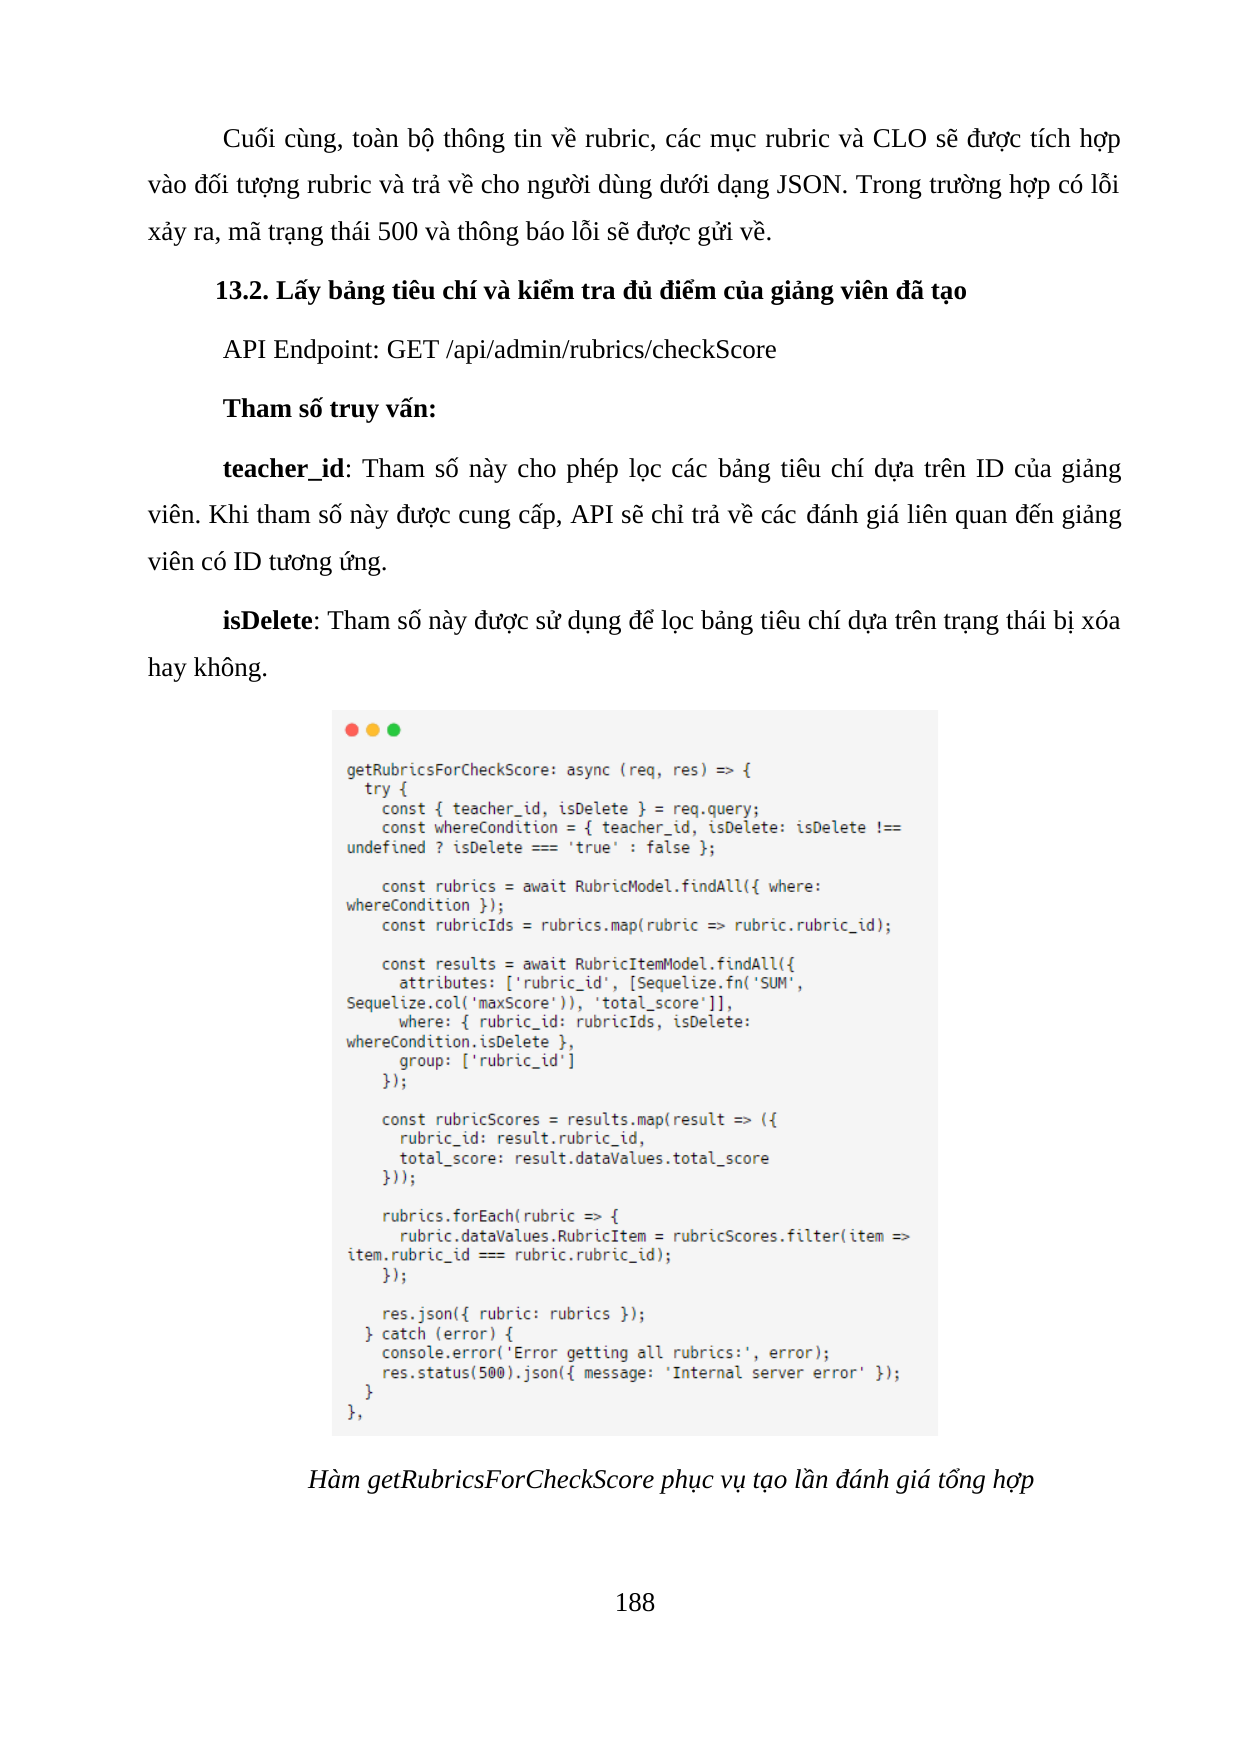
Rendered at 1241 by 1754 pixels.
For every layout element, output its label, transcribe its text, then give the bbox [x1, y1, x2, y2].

text API Endpoint: GET /api/admin/rubrics/checkScore [148, 333, 1122, 364]
text 13.2. Lấy bảng tiêu chí và kiểm tra đủ điểm của giảng viên đã tạo [215, 274, 1122, 305]
text Tham số truy vấn: [148, 392, 1122, 424]
picture [331, 710, 939, 1436]
text teacher_id: Tham số này cho phép lọc các bảng tiêu chí dựa trên ID của giảng viên. Khi tham số này được cung cấp, API sẽ chỉ trả về các đánh giá liên quan đến giảng viên có ID tương ứng. [148, 452, 1122, 576]
text Cuối cùng, toàn bộ thông tin về rubric, các mục rubric và CLO sẽ được tích hợp vào đối tượng rubric và trả về cho người dùng dưới dạng JSON. Trong trường hợp có lỗi xảy ra, mã trạng thái 500 và thông báo lỗi sẽ được gửi về. [148, 122, 1122, 246]
text isDelete: Tham số này được sử dụng để lọc bảng tiêu chí dựa trên trạng thái bị xóa hay không. [148, 604, 1122, 682]
text Hàm getRubricsForCheckScore phục vụ tạo lần đánh giá tổng hợp [148, 1463, 1122, 1494]
